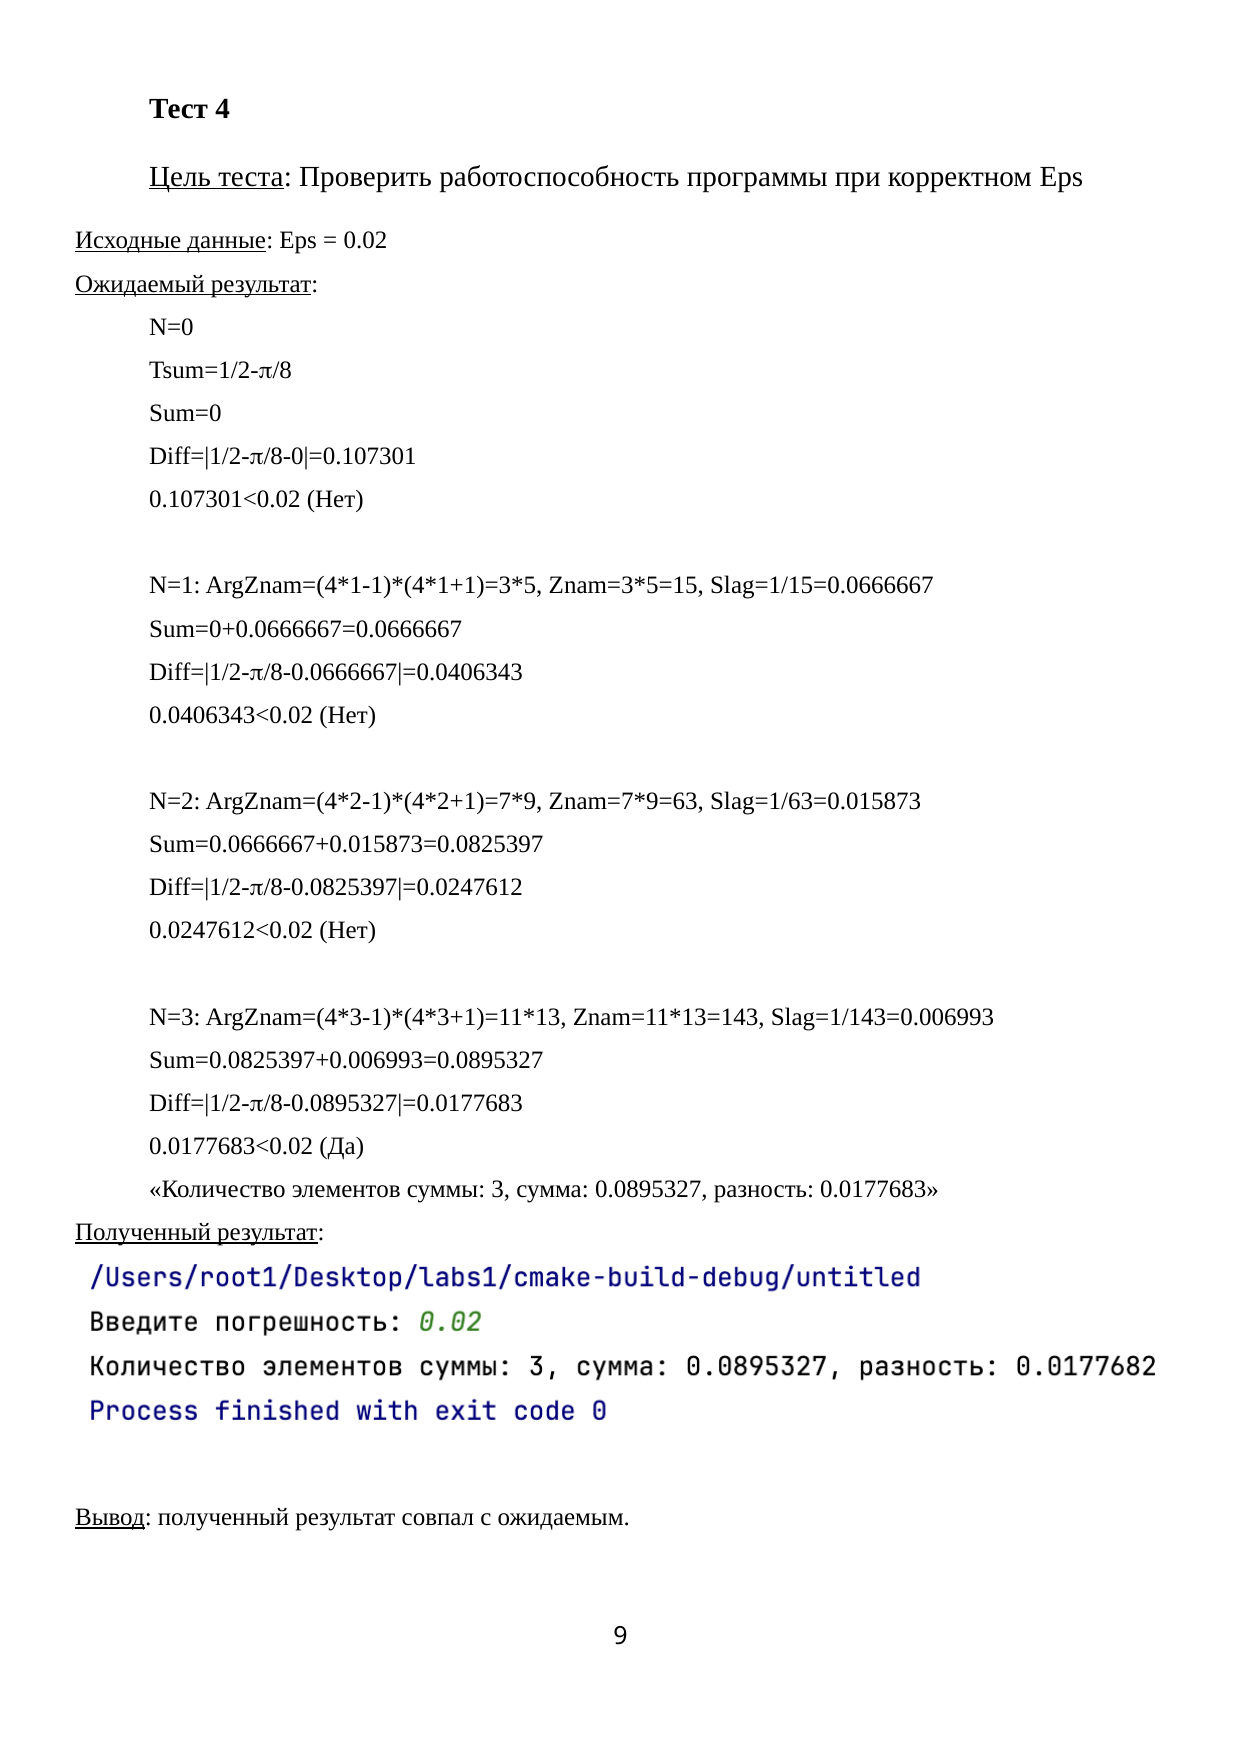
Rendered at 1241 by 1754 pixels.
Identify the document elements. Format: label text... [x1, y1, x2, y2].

list Diff=|1/2-/8-0.0895327|=0.0177683 [75, 1088, 1165, 1117]
list N=0 [75, 312, 1165, 341]
list 0.0247612<0.02 (Нет) [75, 916, 1165, 944]
list Sum=0 [75, 398, 1165, 427]
list Diff=|1/2-/8-0.0666667|=0.0406343 [75, 657, 1165, 686]
list N=2: ArgZnam=(4*2-1)*(4*2+1)=7*9, Znam=7*9=63, Slag=1/63=0.015873 [75, 786, 1165, 815]
list N=3: ArgZnam=(4*3-1)*(4*3+1)=11*13, Znam=11*13=143, Slag=1/143=0.006993 [75, 1002, 1165, 1031]
picture [75, 1260, 1166, 1436]
list N=1: ArgZnam=(4*1-1)*(4*1+1)=3*5, Znam=3*5=15, Slag=1/15=0.0666667 [75, 571, 1165, 599]
list Тест 4 [75, 92, 1165, 125]
list 0.0406343<0.02 (Нет) [75, 700, 1165, 729]
list Sum=0+0.0666667=0.0666667 [75, 614, 1165, 642]
list Sum=0.0666667+0.015873=0.0825397 [75, 829, 1165, 858]
list Sum=0.0825397+0.006993=0.0895327 [75, 1045, 1165, 1074]
list 0.0177683<0.02 (Да) [75, 1131, 1165, 1160]
text Вывод: полученный результат совпал с ожидаемым. [75, 1502, 1165, 1531]
list Diff=|1/2-/8-0|=0.107301 [75, 441, 1165, 470]
list «Количество элементов суммы: 3, сумма: 0.0895327, разность: 0.0177683» [75, 1174, 1165, 1203]
list Полученный результат: [75, 1217, 1165, 1246]
list Tsum=1/2-/8 [75, 355, 1165, 384]
list Diff=|1/2-/8-0.0825397|=0.0247612 [75, 872, 1165, 901]
list Исходные данные: Eps = 0.02 [75, 226, 1165, 254]
list Ожидаемый результат: [75, 269, 1165, 297]
list Цель теста: Проверить работоспособность программы при корректном Eps [75, 159, 1165, 192]
list 0.107301<0.02 (Нет) [75, 484, 1165, 513]
